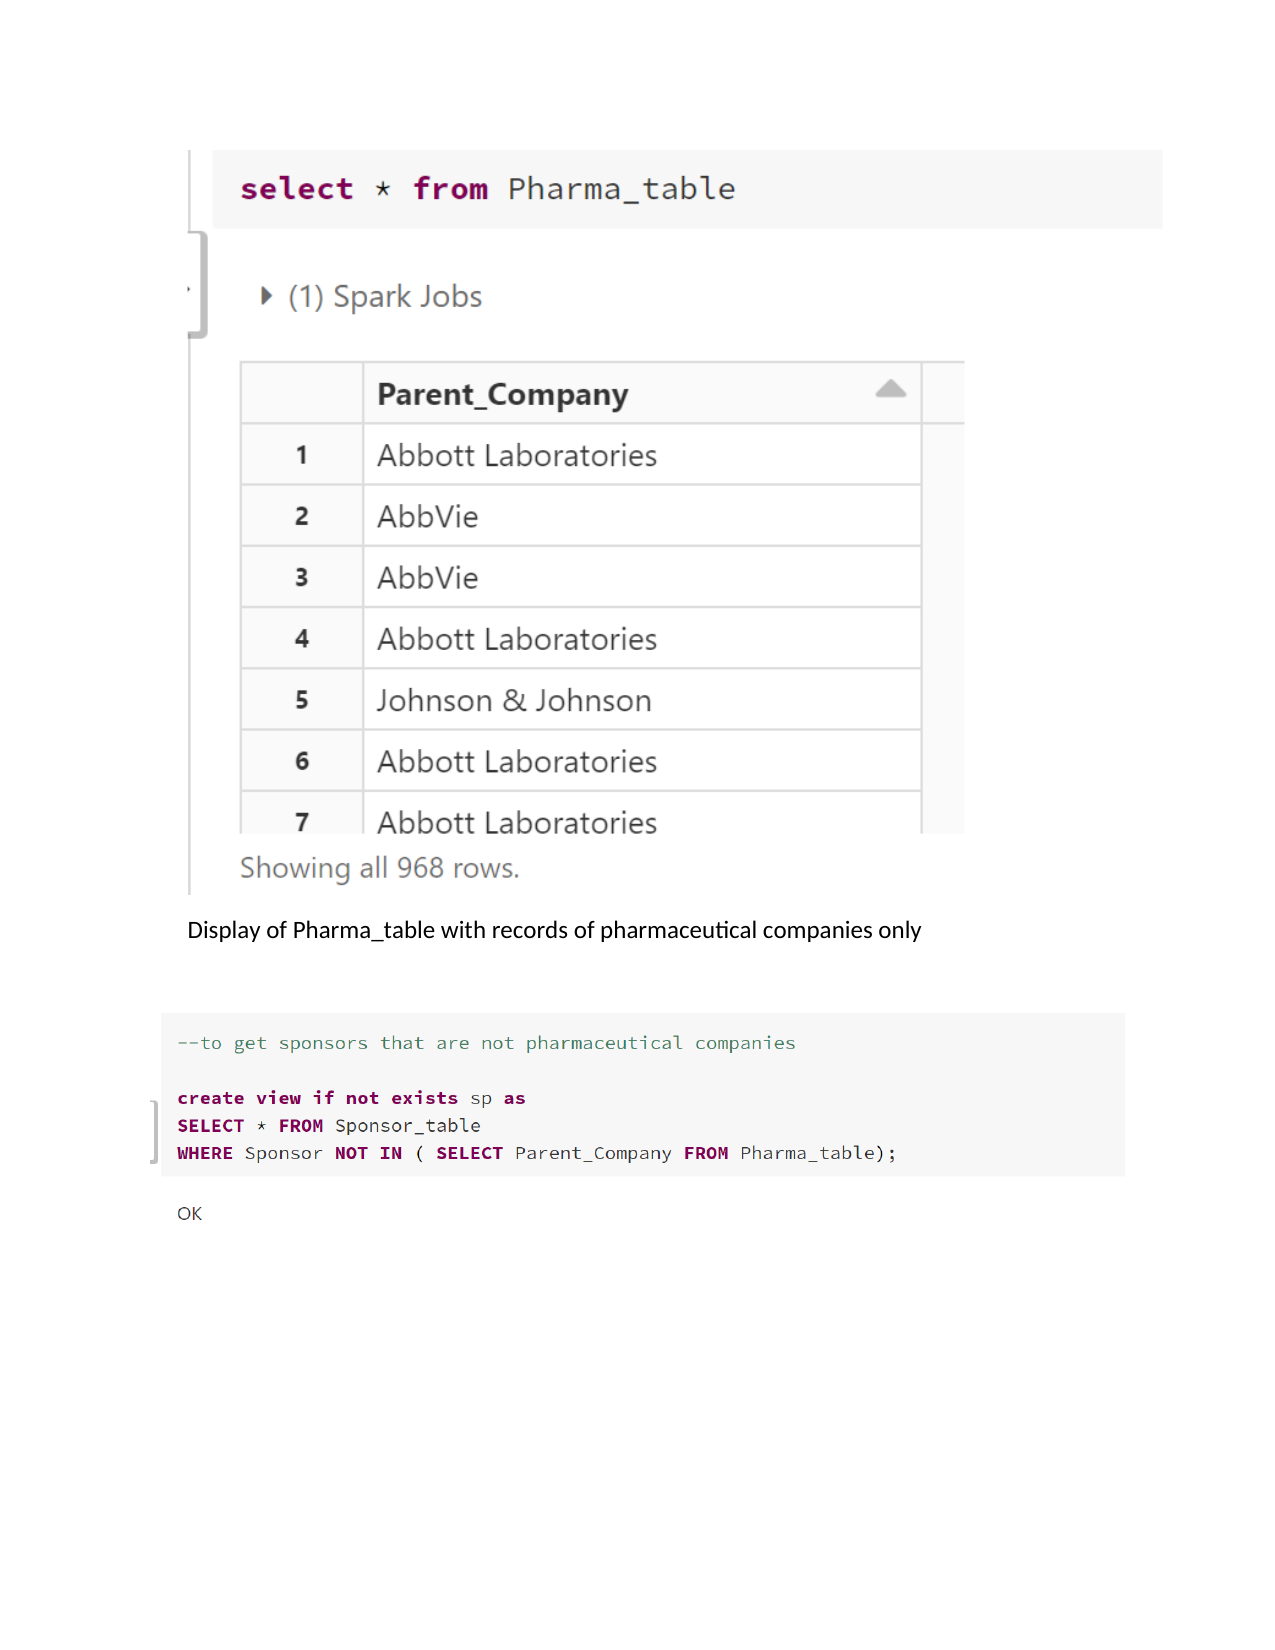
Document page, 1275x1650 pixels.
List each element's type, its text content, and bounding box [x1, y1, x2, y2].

picture [150, 1013, 1125, 1237]
picture [187, 150, 1163, 895]
text Display of Pharma_table with records of pharmaceutical companies only [187, 914, 1125, 944]
